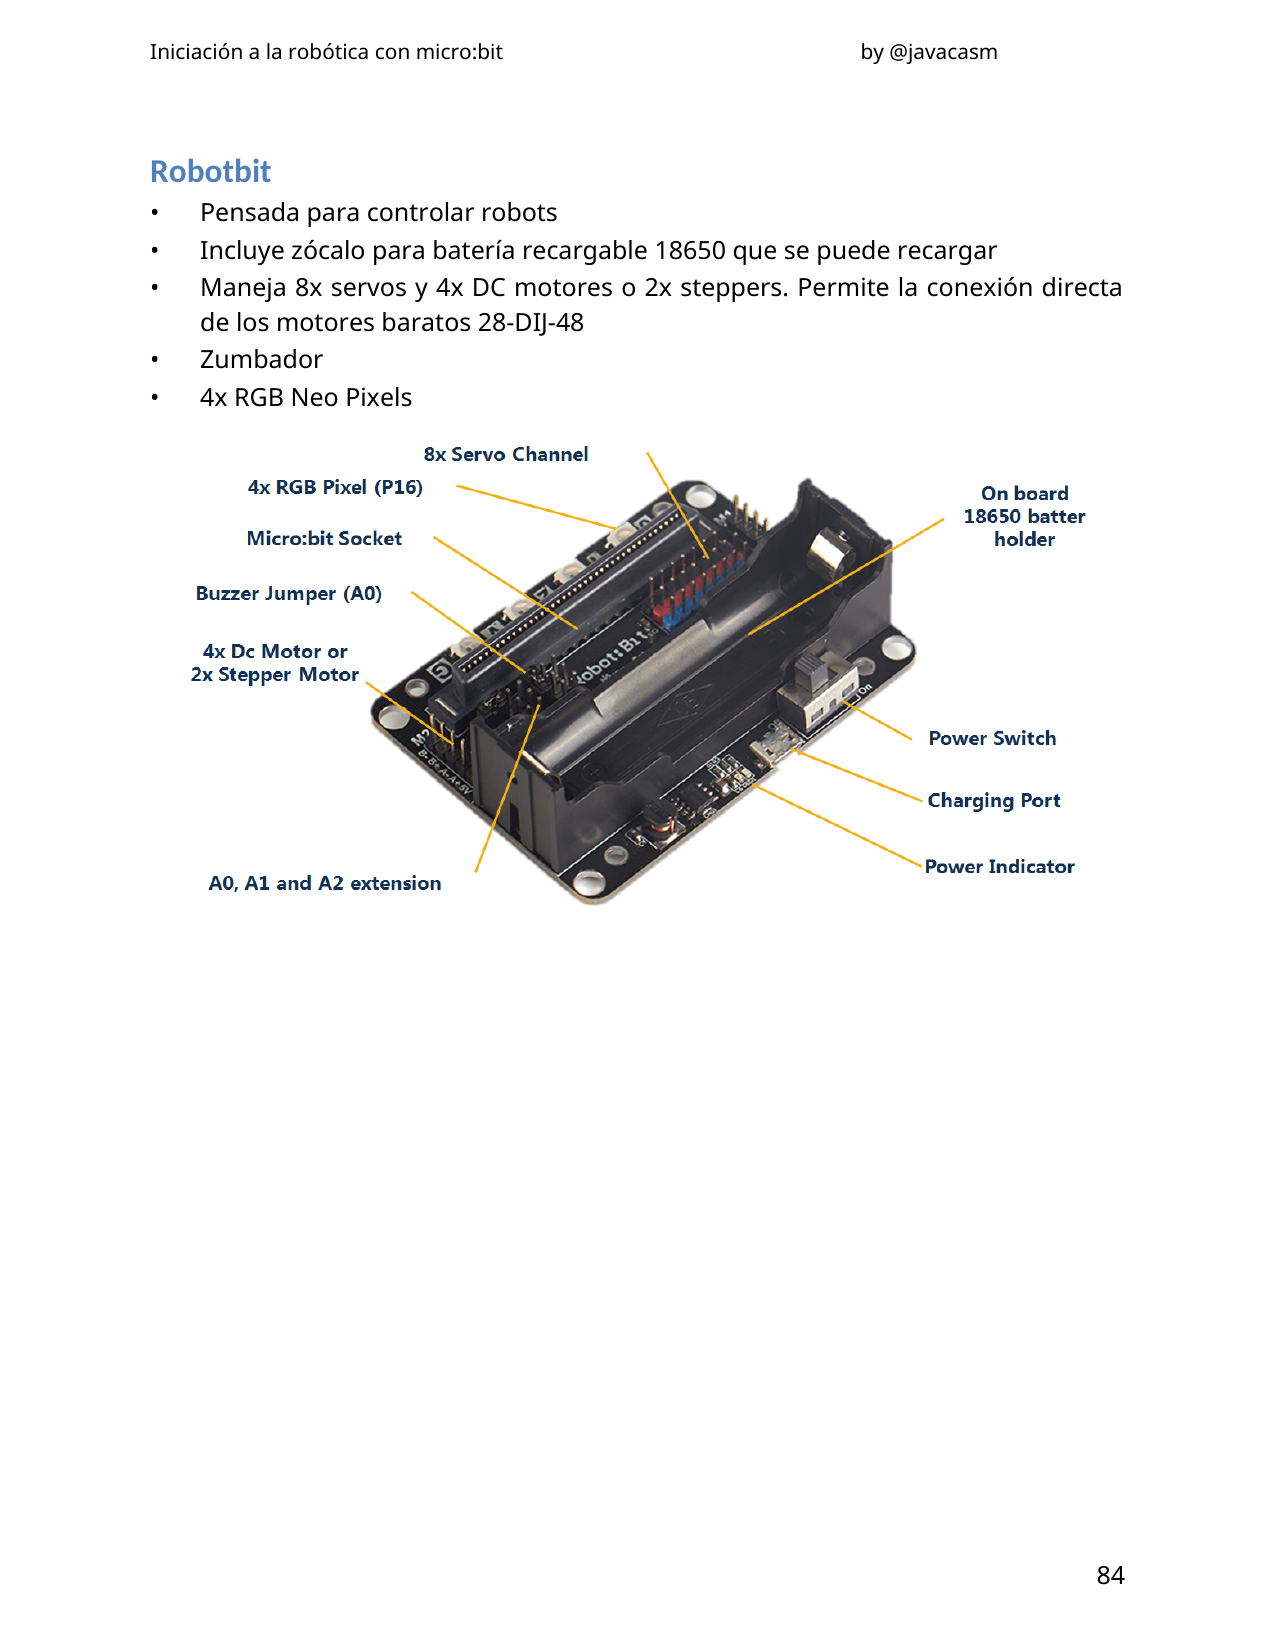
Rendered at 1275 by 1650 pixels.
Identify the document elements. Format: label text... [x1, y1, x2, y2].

list Incluye zócalo para batería recargable 18650 que se puede recargar [150, 232, 1125, 266]
list Zumbador [150, 342, 1125, 376]
list Pensada para controlar robots [150, 194, 1125, 228]
list Maneja 8x servos y 4x DC motores o 2x steppers. Permite la conexión directa de los motores baratos 28-DIJ-48 [150, 270, 1125, 338]
subtitle Robotbit [150, 150, 1125, 191]
list 4x RGB Neo Pixels [150, 380, 1125, 414]
picture [168, 432, 1144, 981]
